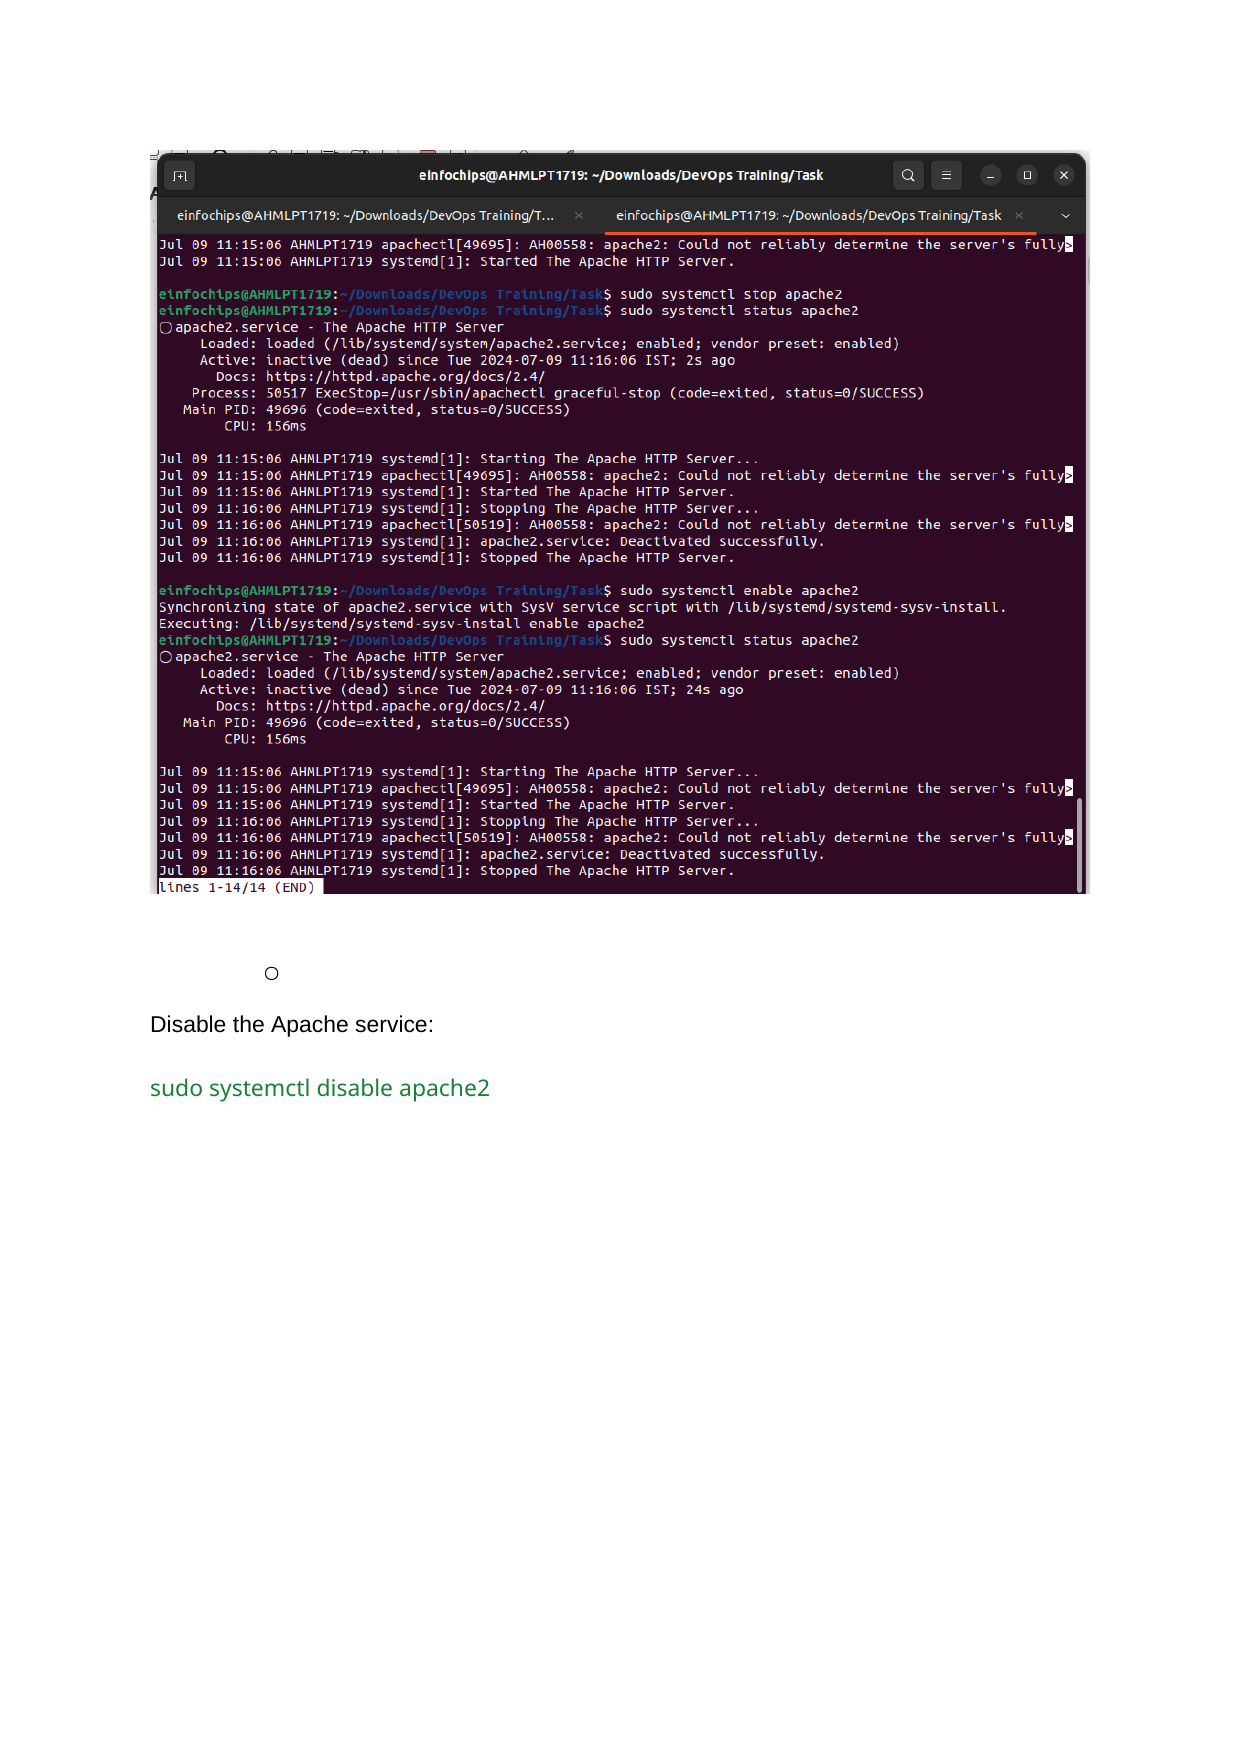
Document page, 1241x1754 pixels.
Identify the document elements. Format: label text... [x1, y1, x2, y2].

picture [150, 150, 1091, 894]
text Disable the Apache service: sudo systemctl disable apache2 [150, 1011, 1090, 1103]
